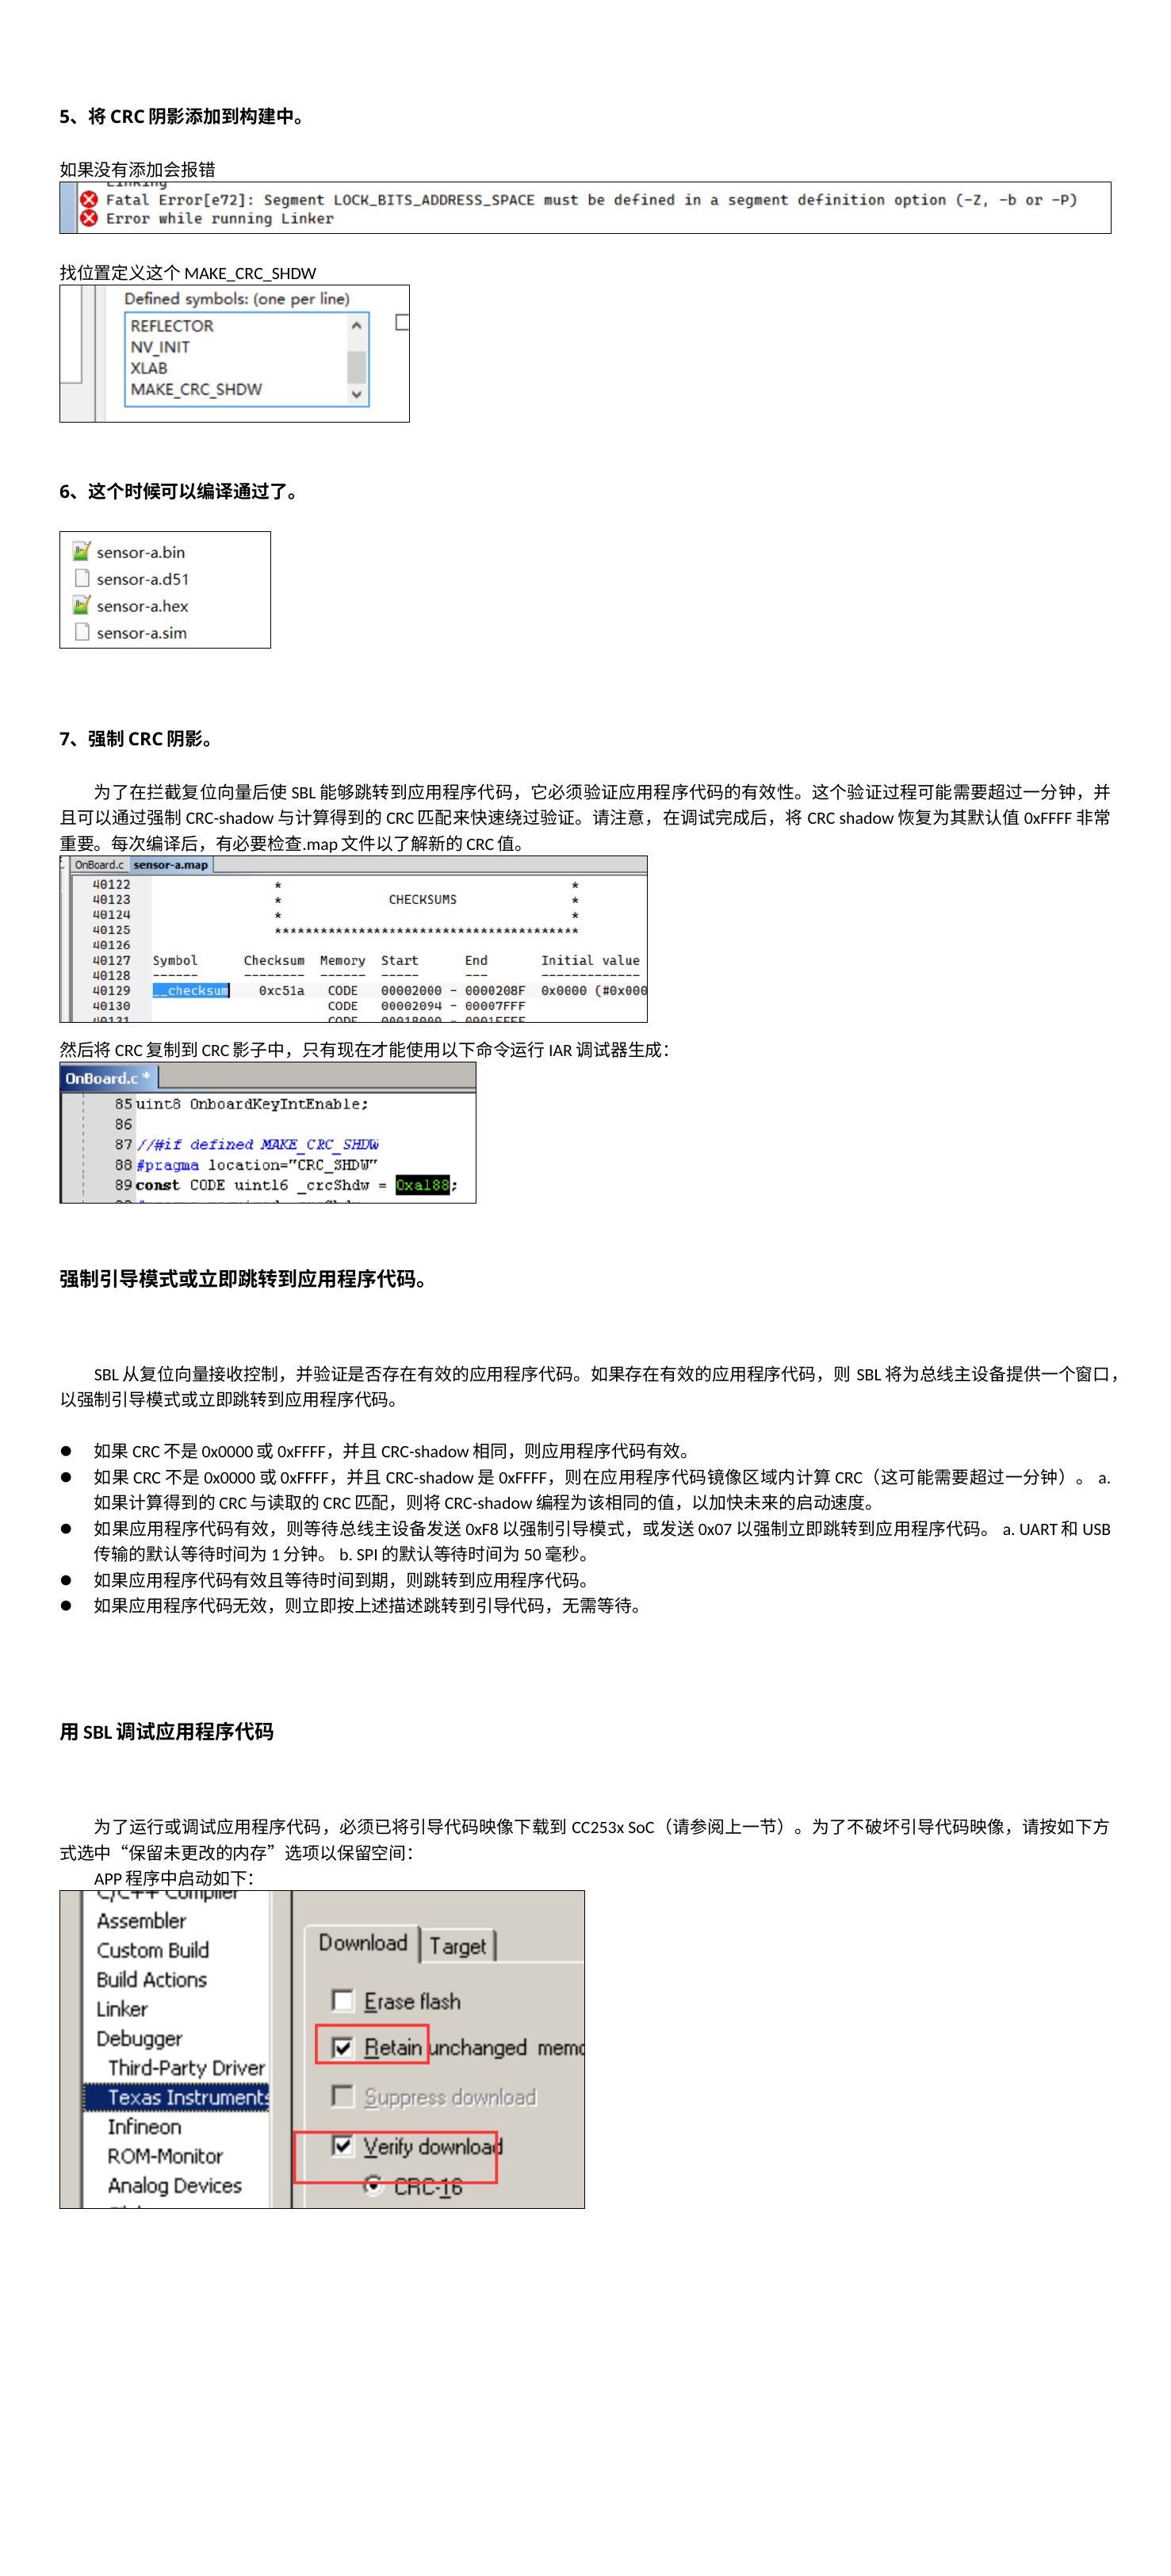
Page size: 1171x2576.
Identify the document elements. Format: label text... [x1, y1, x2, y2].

picture [60, 856, 647, 1022]
list 如果CRC不是0x0000或0xFFFF，并且CRC-shadow是0xFFFF，则在应用程序代码镜像区域内计算CRC（这可能需要超过一分钟）。 a. 如果计算得到的CRC与读取的CRC匹配，则将CRC-shadow编程为该相同的值，以加快未来的启动速度。 [59, 1463, 1111, 1514]
subtitle 7、强制CRC阴影。 [59, 712, 1111, 764]
list 如果应用程序代码有效且等待时间到期，则跳转到应用程序代码。 [59, 1566, 1111, 1592]
list 如果应用程序代码无效，则立即按上述描述跳转到引导代码，无需等待。 [59, 1592, 1111, 1617]
list 如果应用程序代码有效，则等待总线主设备发送0xF8以强制引导模式，或发送0x07以强制立即跳转到应用程序代码。 a. UART和USB传输的默认等待时间为1分钟。 b. SPI的默认等待时间为50毫秒。 [59, 1514, 1111, 1566]
text 为了运行或调试应用程序代码，必须已将引导代码映像下载到CC253x SoC（请参阅上一节）。为了不破坏引导代码映像，请按如下方式选中“保留未更改的内存”选项以保留空间： [59, 1813, 1111, 1865]
text 然后将CRC复制到CRC影子中，只有现在才能使用以下命令运行IAR调试器生成： [59, 1035, 1111, 1062]
text APP程序中启动如下： [59, 1865, 1111, 1890]
picture [60, 285, 409, 422]
subtitle 强制引导模式或立即跳转到应用程序代码。 [59, 1252, 1111, 1303]
picture [60, 532, 270, 648]
subtitle 用SBL调试应用程序代码 [59, 1705, 1111, 1756]
list 如果CRC不是0x0000或0xFFFF，并且CRC-shadow相同，则应用程序代码有效。 [59, 1437, 1111, 1463]
text 为了在拦截复位向量后使SBL能够跳转到应用程序代码，它必须验证应用程序代码的有效性。这个验证过程可能需要超过一分钟，并且可以通过强制CRC-shadow与计算得到的CRC匹配来快速绕过验证。请注意，在调试完成后，将CRC shadow恢复为其默认值0xFFFF非常重要。每次编译后，有必要检查.map文件以了解新的CRC值。 [59, 778, 1111, 855]
picture [60, 1891, 584, 2208]
text 找位置定义这个MAKE_CRC_SHDW [59, 259, 1111, 285]
picture [60, 182, 1111, 233]
text 如果没有添加会报错 [59, 156, 1111, 182]
picture [60, 1062, 476, 1203]
subtitle 5、将CRC阴影添加到构建中。 [59, 90, 1111, 141]
subtitle 6、这个时候可以编译通过了。 [59, 465, 1111, 517]
text SBL从复位向量接收控制，并验证是否存在有效的应用程序代码。如果存在有效的应用程序代码，则SBL将为总线主设备提供一个窗口，以强制引导模式或立即跳转到应用程序代码。 [59, 1360, 1111, 1411]
